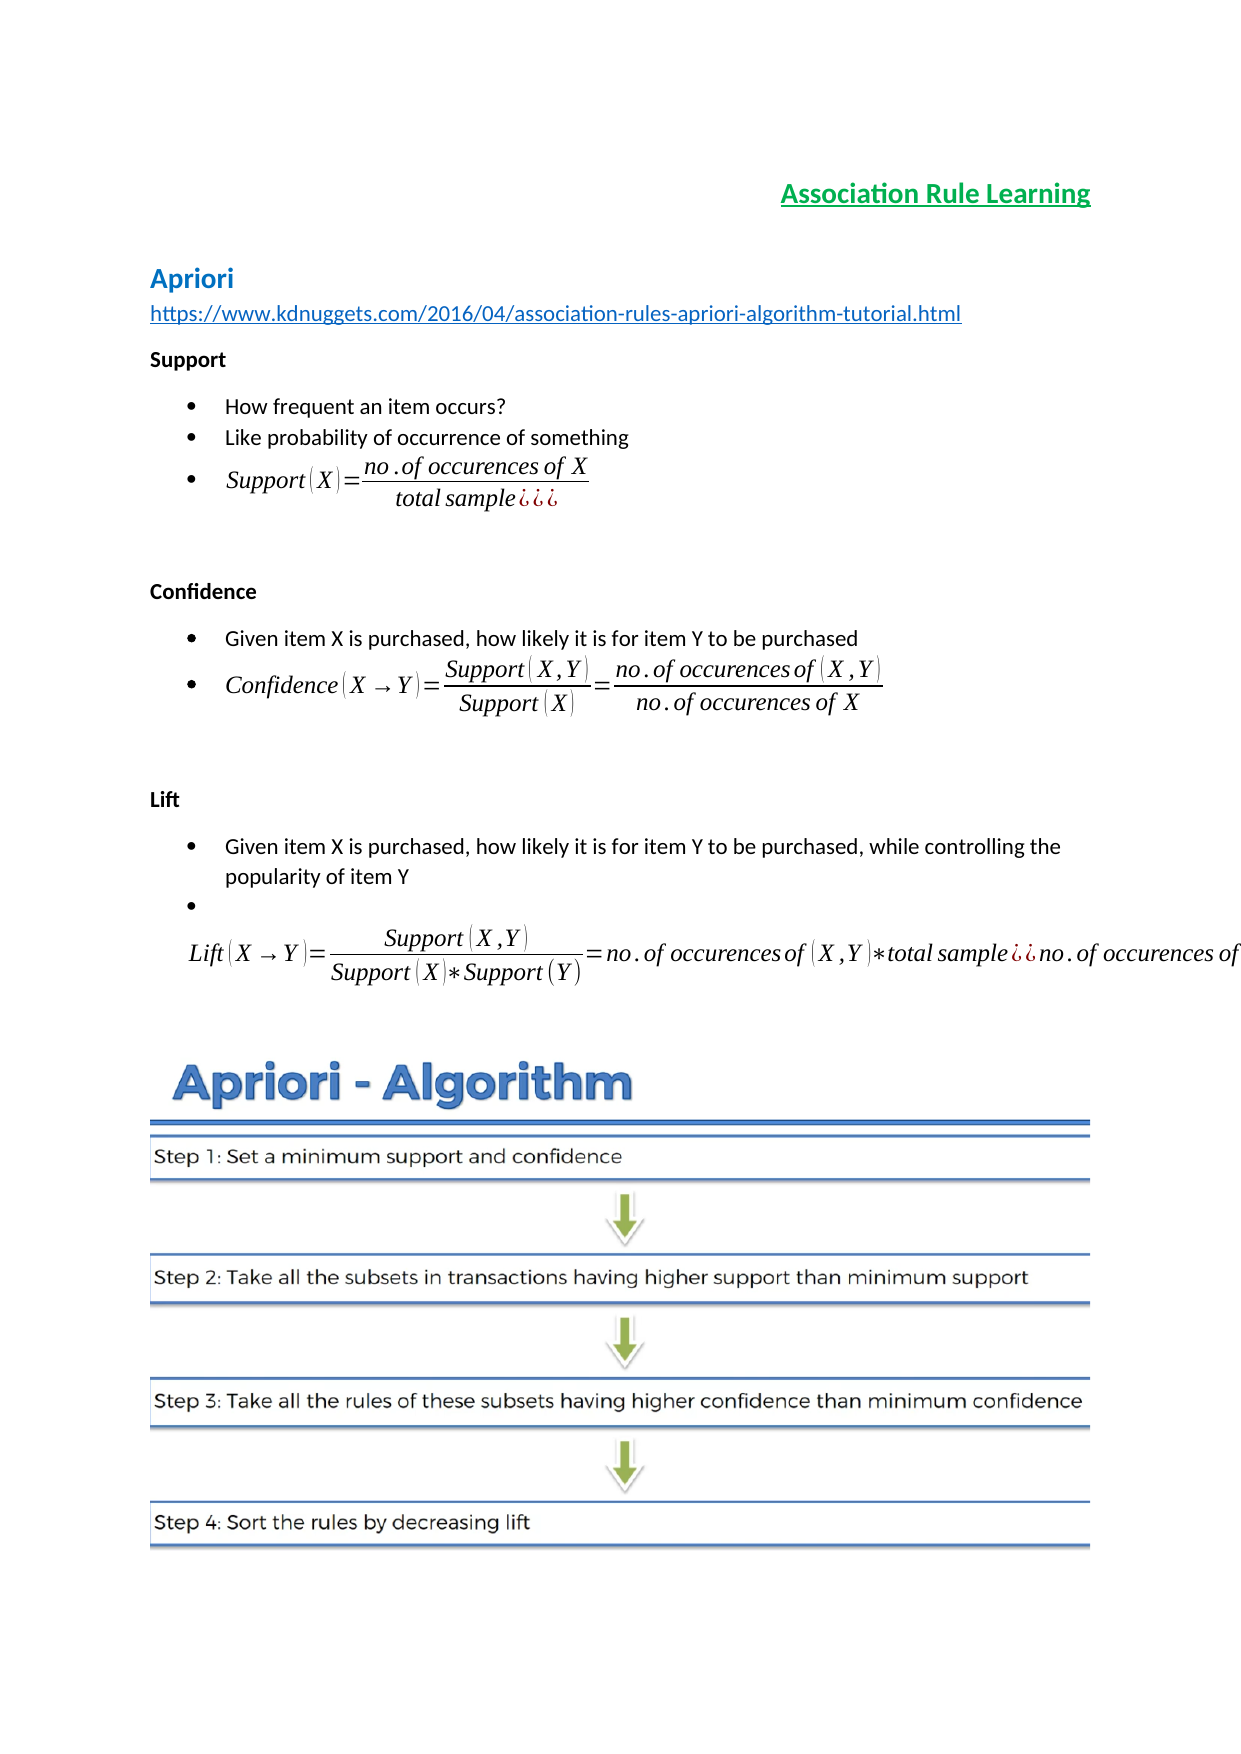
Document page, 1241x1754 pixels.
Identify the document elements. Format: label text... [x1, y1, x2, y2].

list Like probability of occurrence of something [187, 423, 1090, 451]
text Lift [150, 785, 1090, 813]
picture [150, 1053, 1091, 1551]
text https://www.kdnuggets.com/2016/04/association-rules-apriori-algorithm-tutorial.html [150, 299, 1090, 327]
list Given item X is purchased, how likely it is for item Y to be purchased [187, 624, 1090, 652]
text Confidence [150, 577, 1090, 605]
text Support [150, 346, 1090, 374]
text Apriori [150, 260, 1090, 296]
list How frequent an item occurs? [187, 392, 1090, 421]
list Given item X is purchased, how likely it is for item Y to be purchased, while controlling the popularity of item Y [187, 832, 1090, 890]
text Association Rule Learning [150, 175, 1090, 211]
